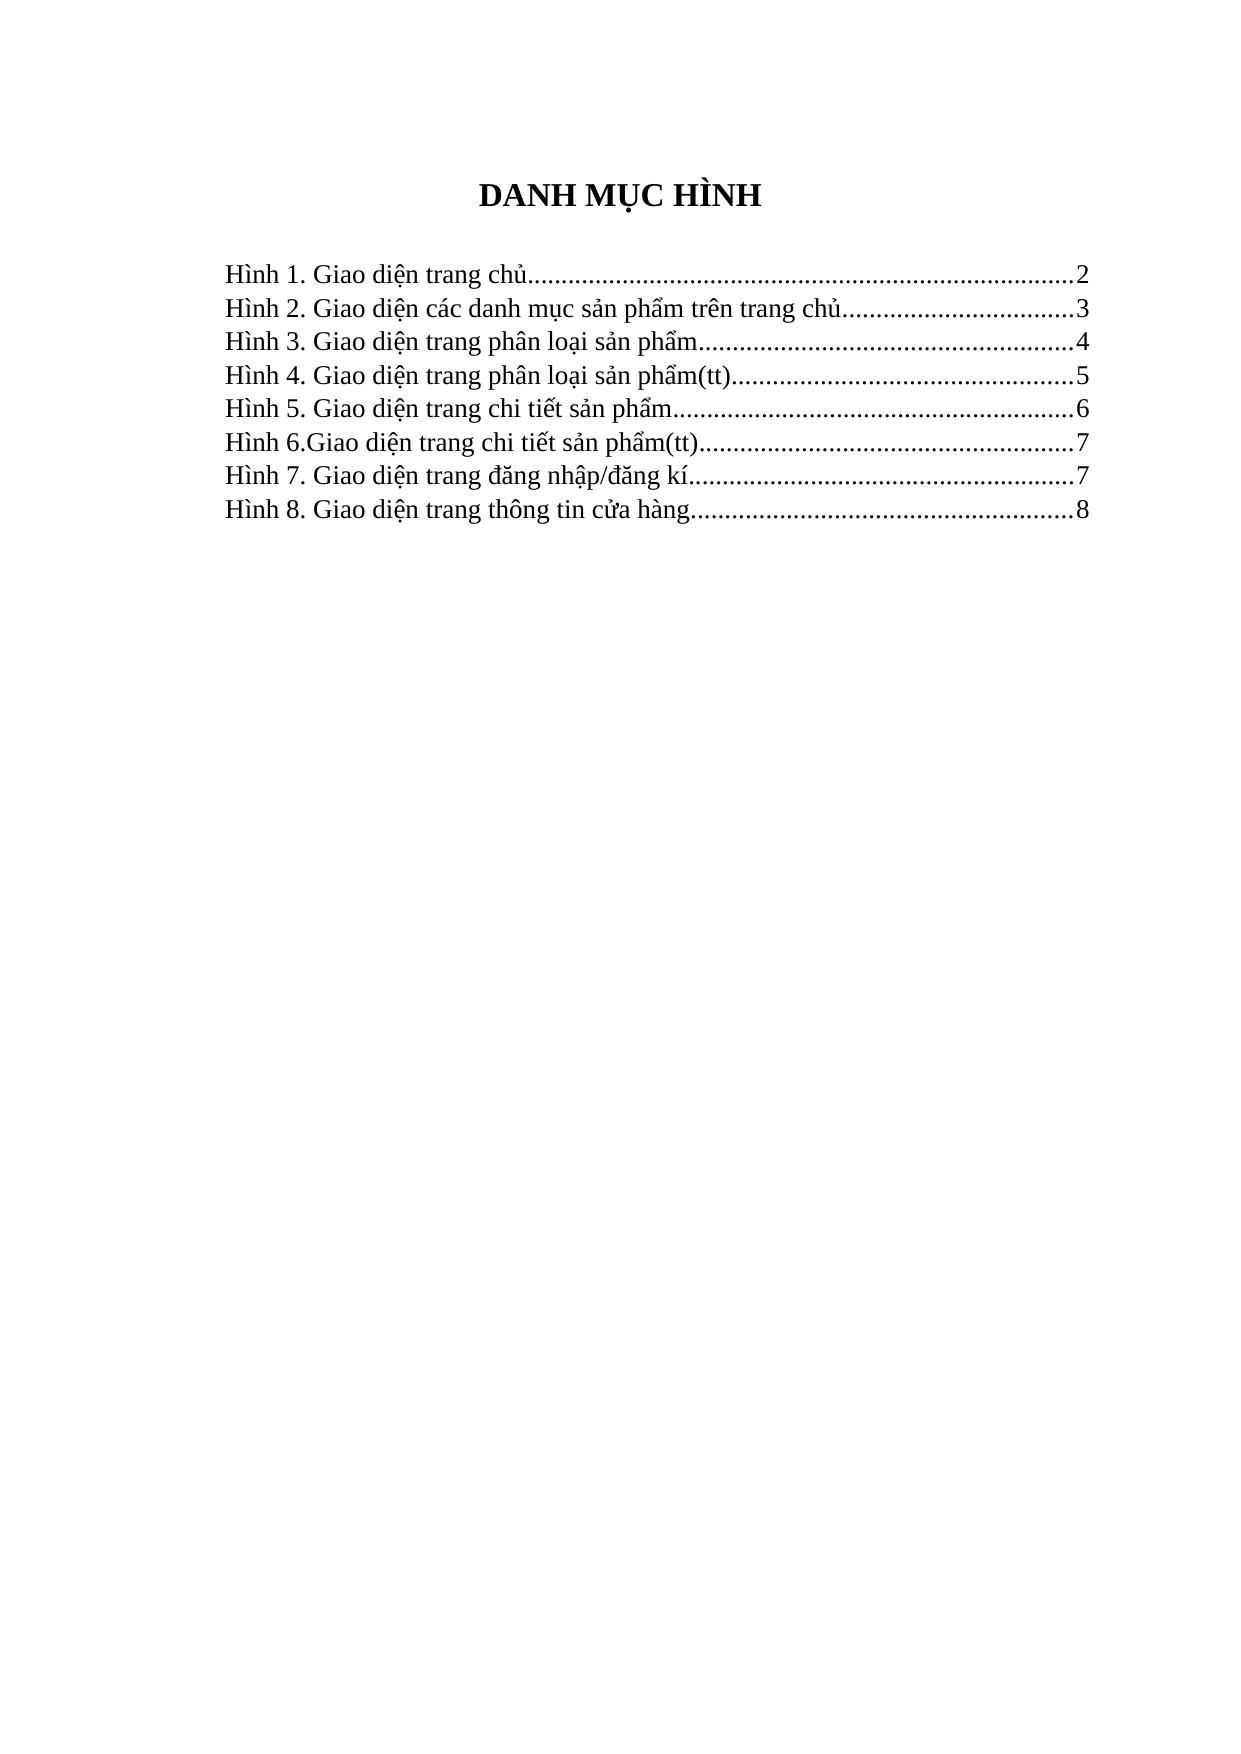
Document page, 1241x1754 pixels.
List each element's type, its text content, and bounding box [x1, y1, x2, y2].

text Hình 3. Giao diện trang phân loại sản phẩm 4 [150, 325, 1090, 356]
text Hình 7. Giao diện trang đăng nhập/đăng kí 7 [150, 459, 1090, 491]
text Hình 4. Giao diện trang phân loại sản phẩm(tt) 5 [150, 359, 1090, 390]
text Hình 2. Giao diện các danh mục sản phẩm trên trang chủ 3 [150, 292, 1090, 323]
text Hình 1. Giao diện trang chủ 2 [150, 258, 1090, 289]
text Hình 5. Giao diện trang chi tiết sản phẩm 6 [150, 392, 1090, 423]
text Hình 6.Giao diện trang chi tiết sản phẩm(tt) 7 [150, 426, 1090, 457]
text Hình 8. Giao diện trang thông tin cửa hàng 8 [150, 493, 1090, 524]
subtitle DANH MỤC HÌNH [150, 175, 1090, 213]
